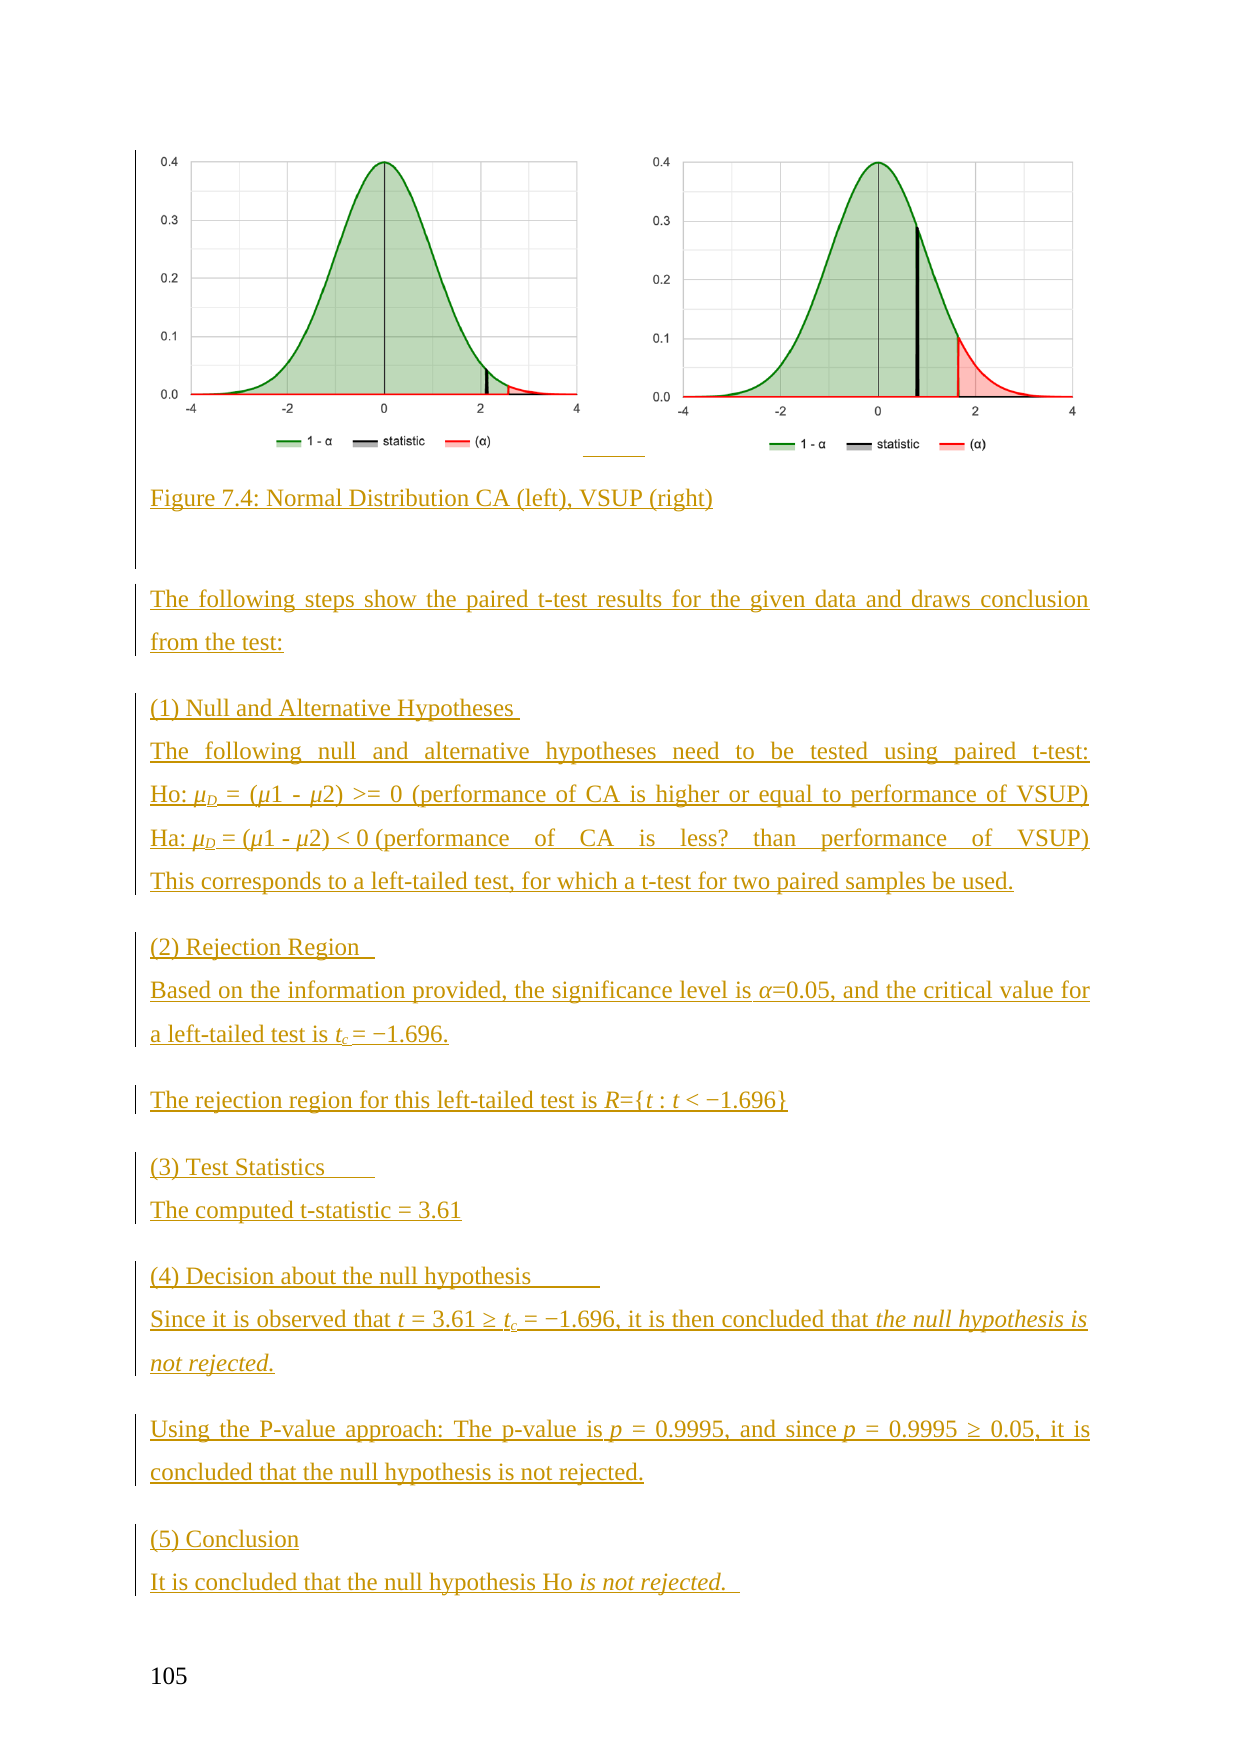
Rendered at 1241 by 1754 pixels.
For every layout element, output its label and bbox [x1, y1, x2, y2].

picture [150, 152, 583, 455]
picture [644, 150, 1081, 455]
